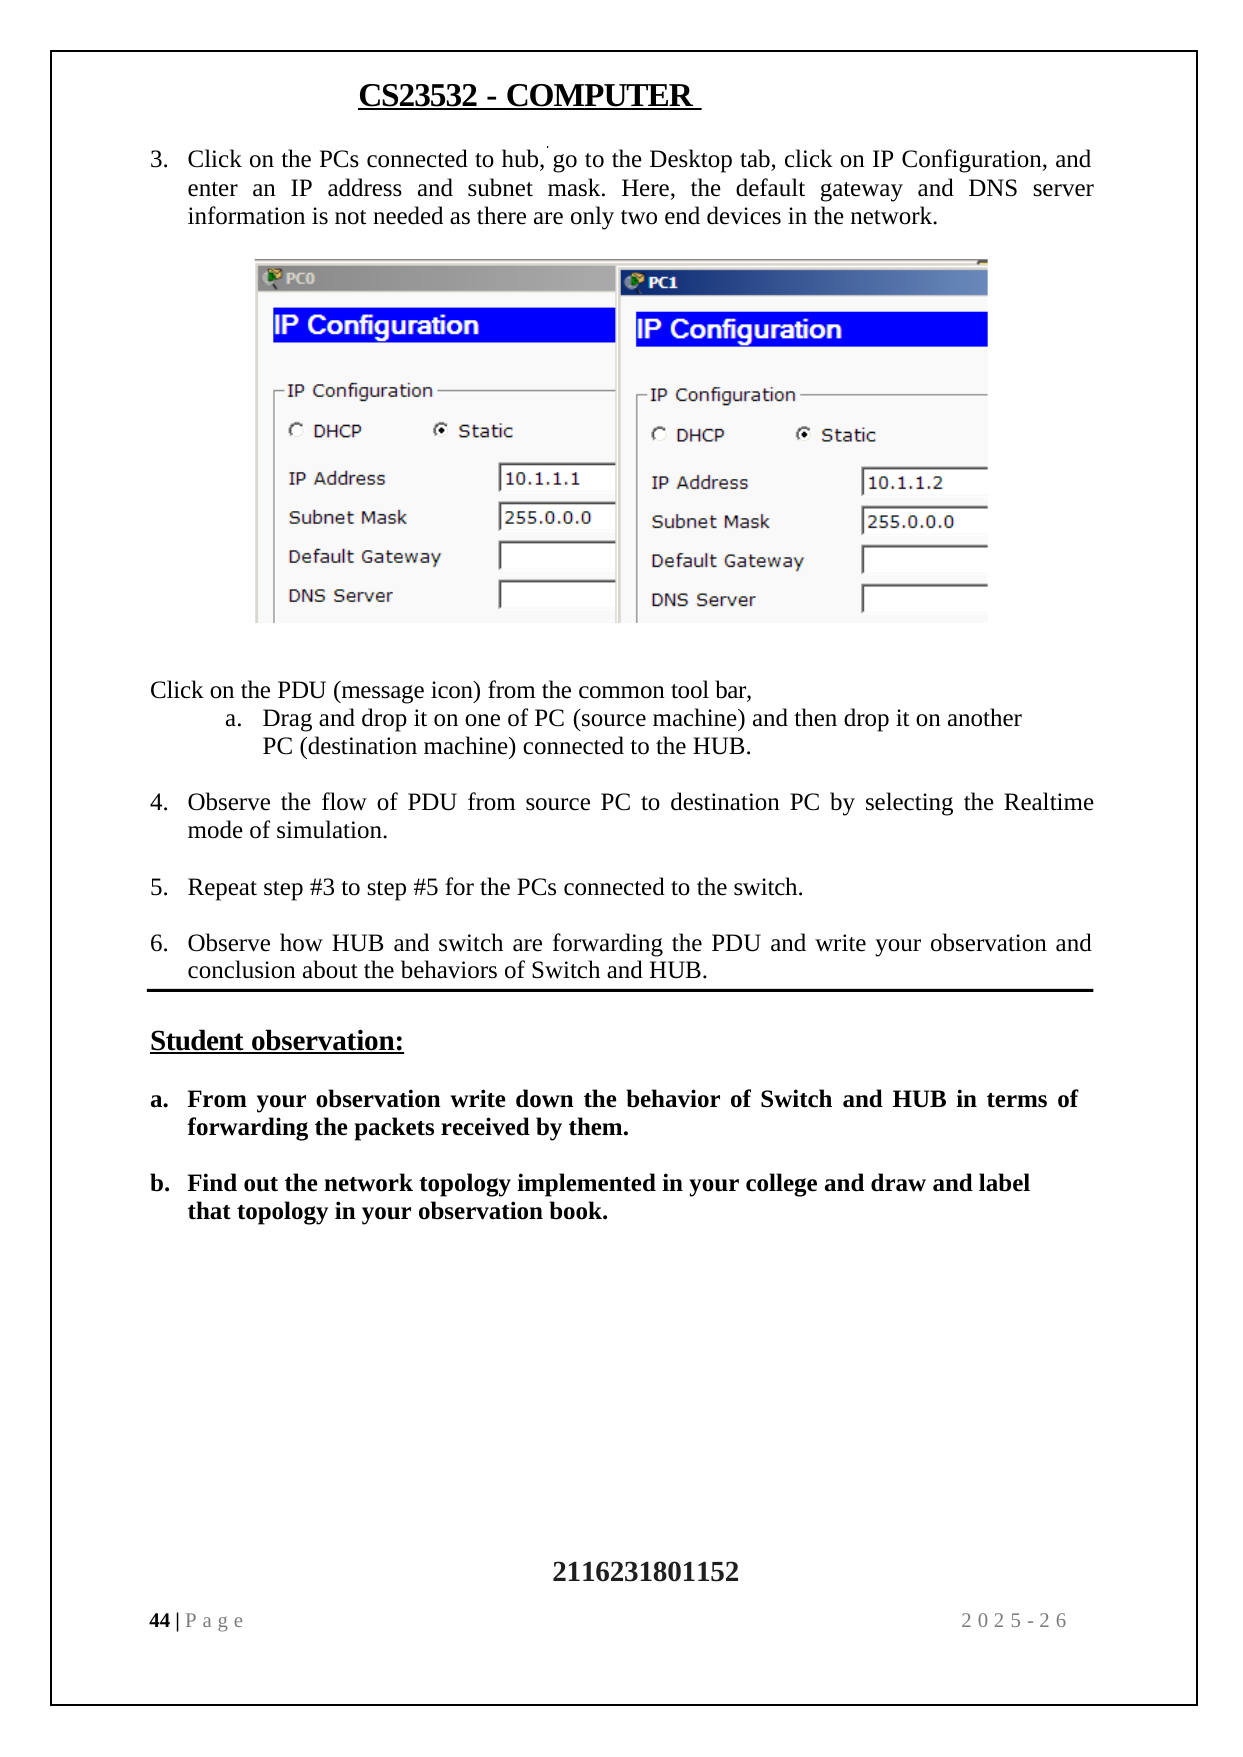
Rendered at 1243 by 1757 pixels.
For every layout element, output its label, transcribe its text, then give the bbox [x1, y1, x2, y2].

list Observe the flow of PDU from source PC to destination PC by selecting the Realtime mode of simulation. [150, 788, 1094, 844]
text Click on the PDU (message icon) from the common tool bar, [150, 676, 1196, 704]
list Find out the network topology implemented in your college and draw and label that topology in your observation book. [150, 1168, 1066, 1225]
list Click on the PCs connected to hub, go to the Desktop tab, click on IP Configuration, and enter an IP address and subnet mask. Here, the default gateway and DNS server information is not needed as there are only two end devices in the network. [150, 145, 1094, 230]
subtitle Student observation: [150, 1023, 1196, 1057]
list Repeat step #3 to step #5 for the PCs connected to the switch. [150, 872, 1196, 901]
list Drag and drop it on one of PC (source machine) and then drop it on another PC (destination machine) connected to the HUB. [225, 705, 1057, 760]
list Observe how HUB and switch are forwarding the PDU and write your observation and conclusion about the behaviors of Switch and HUB. [150, 929, 1093, 984]
picture [254, 259, 988, 623]
list From your observation write down the behavior of Switch and HUB in terms of forwarding the packets received by them. [150, 1085, 1083, 1140]
